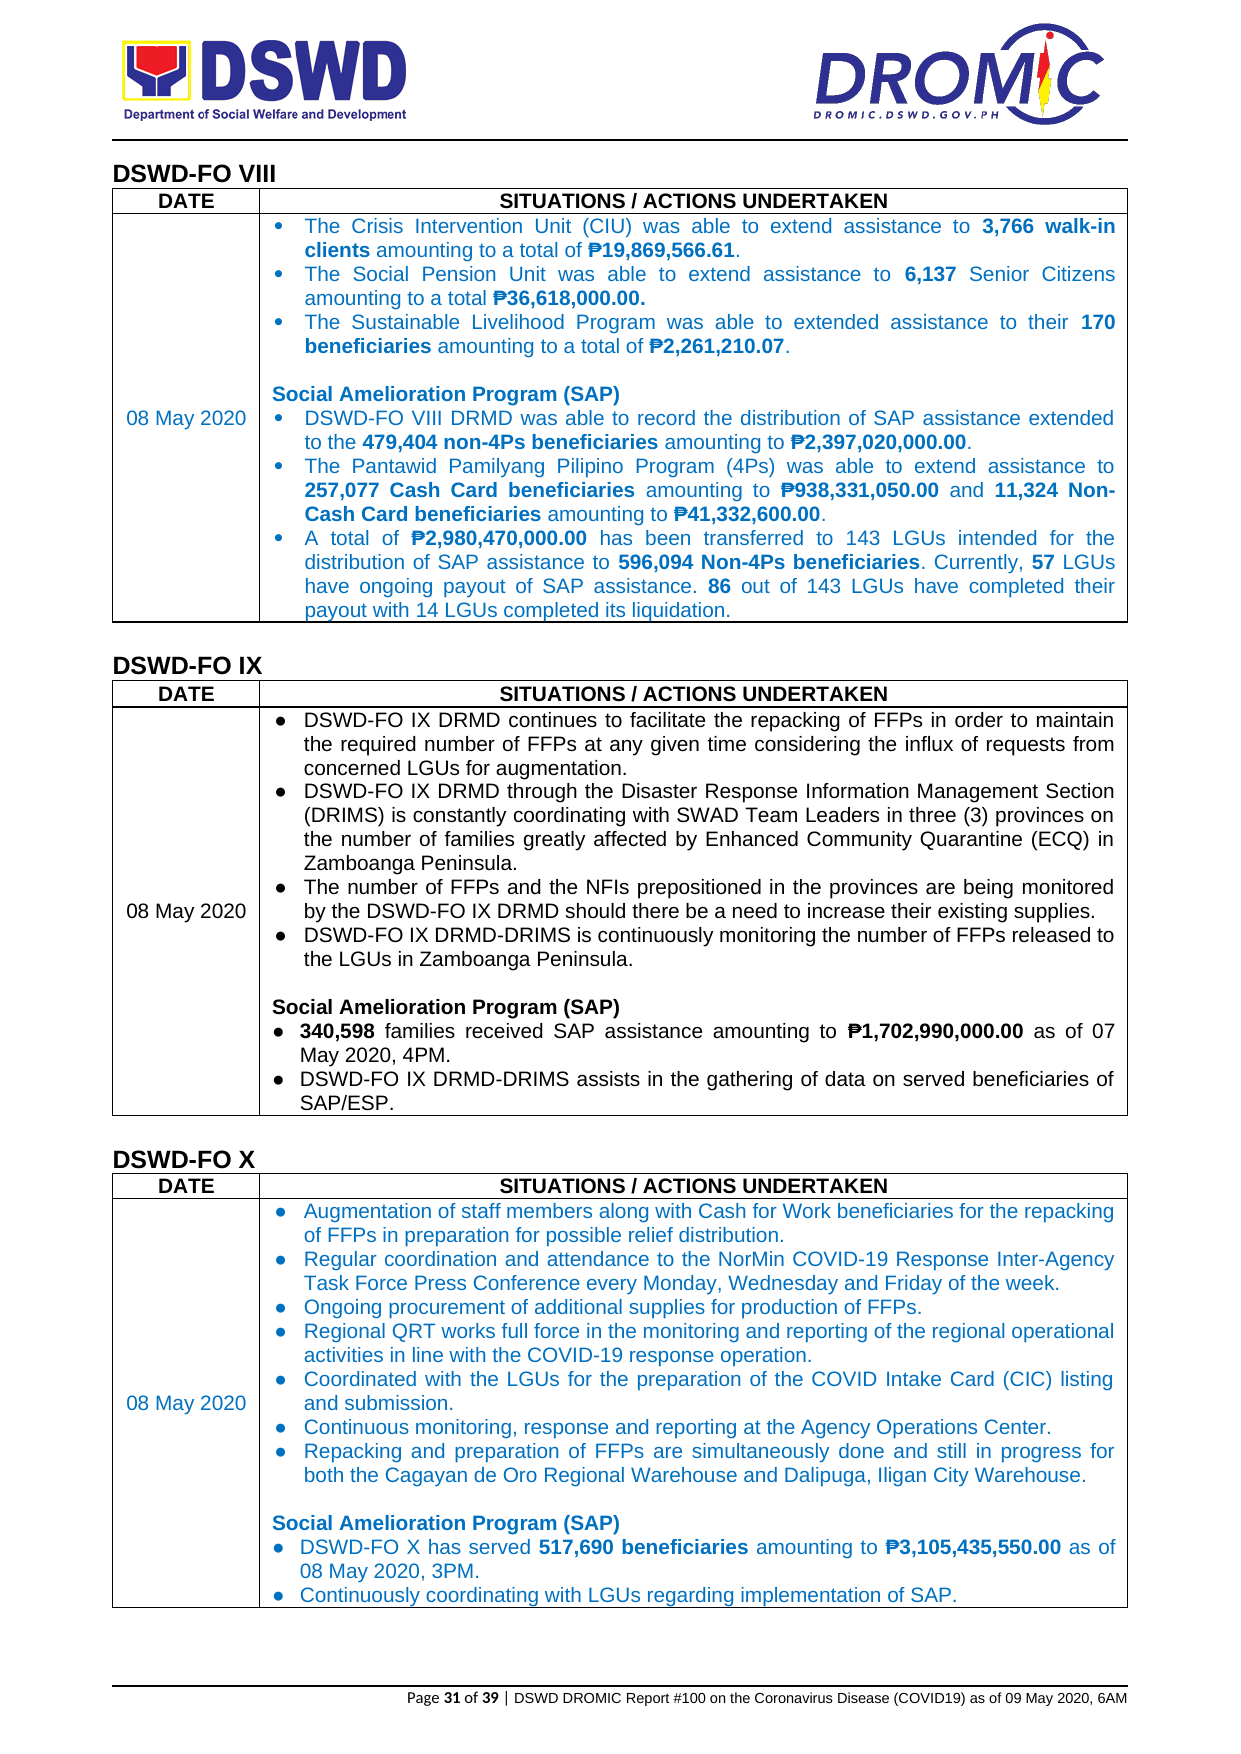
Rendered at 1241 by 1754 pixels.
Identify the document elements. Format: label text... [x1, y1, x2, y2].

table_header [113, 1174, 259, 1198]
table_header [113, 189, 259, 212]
text DSWD-FO IX [112, 651, 1128, 680]
picture [781, 23, 1133, 125]
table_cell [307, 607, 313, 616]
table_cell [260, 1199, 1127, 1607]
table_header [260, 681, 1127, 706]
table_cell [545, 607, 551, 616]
text DSWD-FO VIII [112, 159, 1128, 187]
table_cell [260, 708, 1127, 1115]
text DSWD-FO X [112, 1144, 1128, 1173]
picture [112, 37, 417, 125]
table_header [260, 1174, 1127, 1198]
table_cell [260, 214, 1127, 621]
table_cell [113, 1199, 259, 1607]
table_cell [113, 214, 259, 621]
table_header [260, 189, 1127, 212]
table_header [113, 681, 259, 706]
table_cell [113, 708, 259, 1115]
